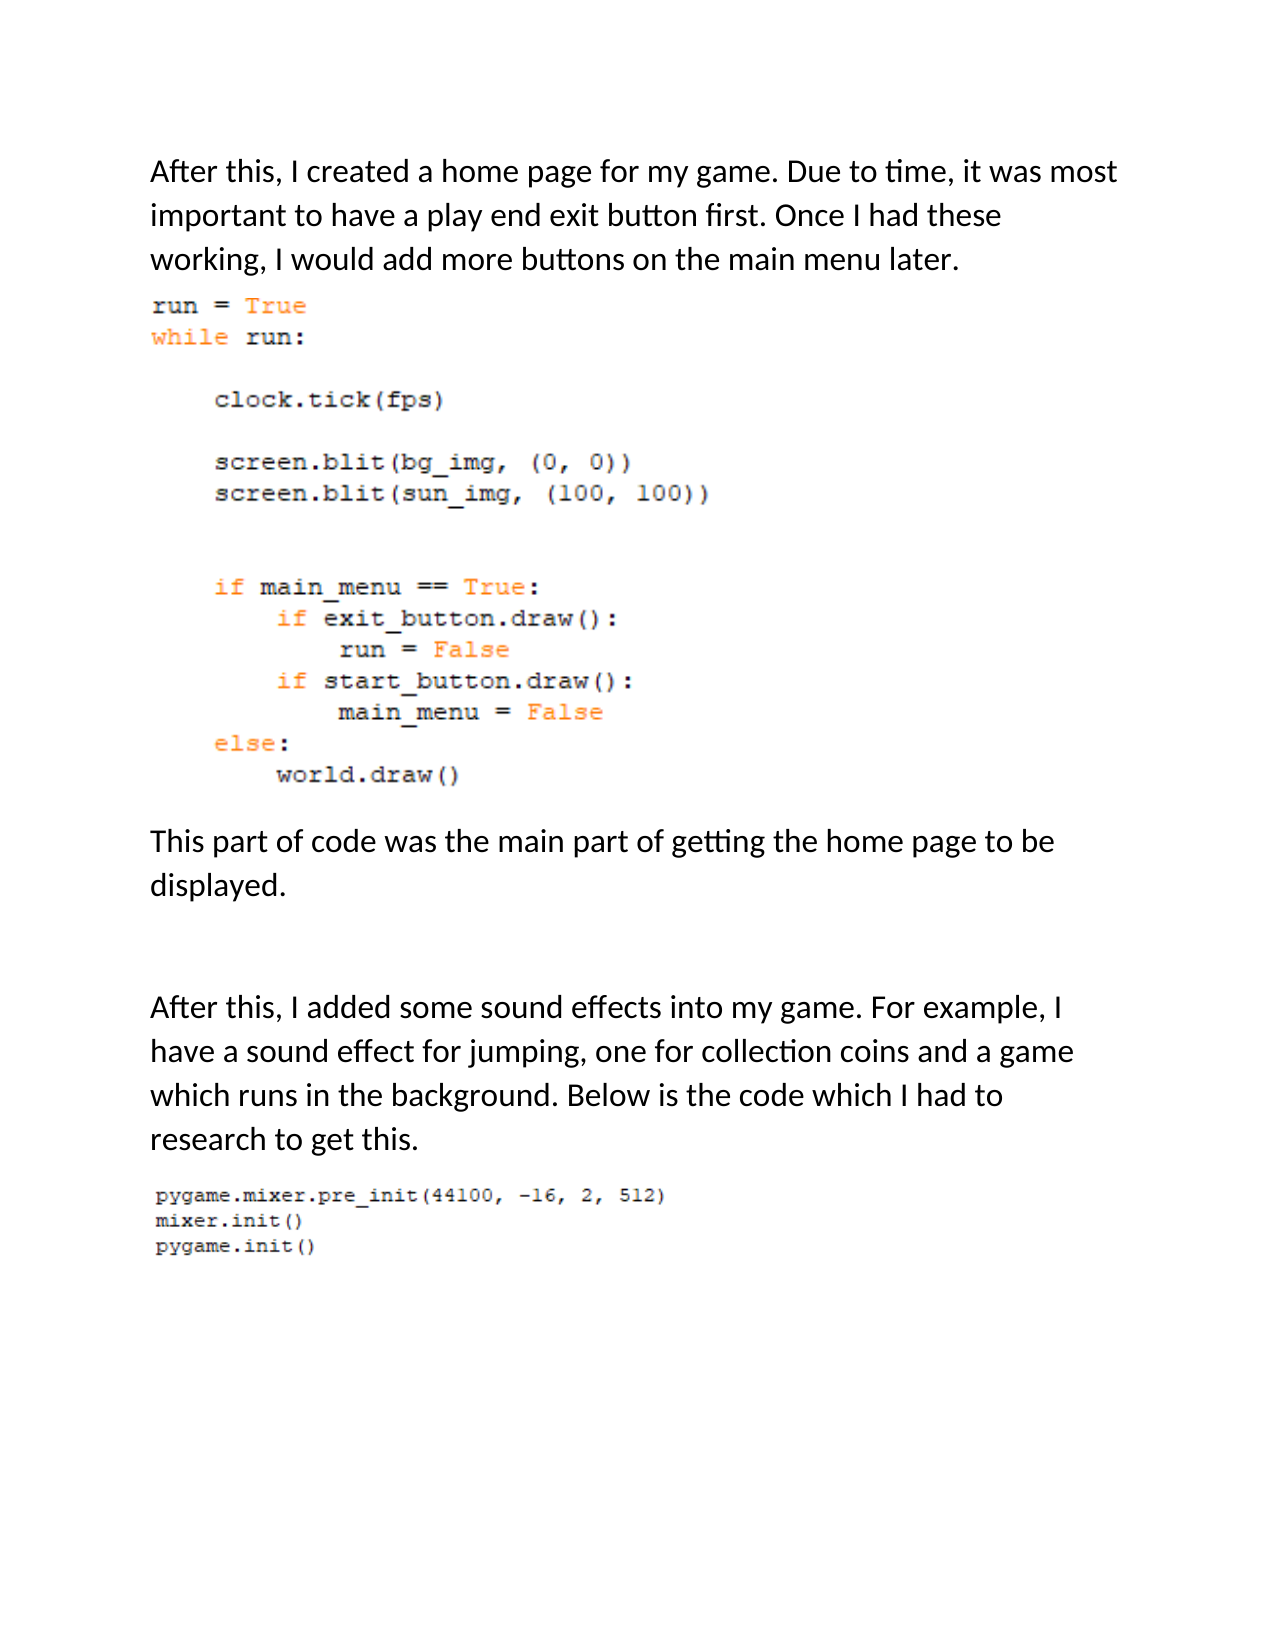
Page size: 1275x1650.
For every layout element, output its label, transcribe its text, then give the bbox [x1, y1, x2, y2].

text After this, I added some sound effects into my game. For example, I have a sound effect for jumping, one for collection coins and a game which runs in the background. Below is the code which I had to research to get this. [150, 986, 1125, 1158]
picture [150, 1178, 686, 1260]
text This part of code was the main part of getting the home page to be displayed. [150, 821, 1125, 905]
text After this, I created a home page for my game. Due to time, it was most important to have a play end exit button first. Once I had these working, I would add more buttons on the main menu later. [150, 150, 1125, 279]
picture [150, 298, 884, 802]
